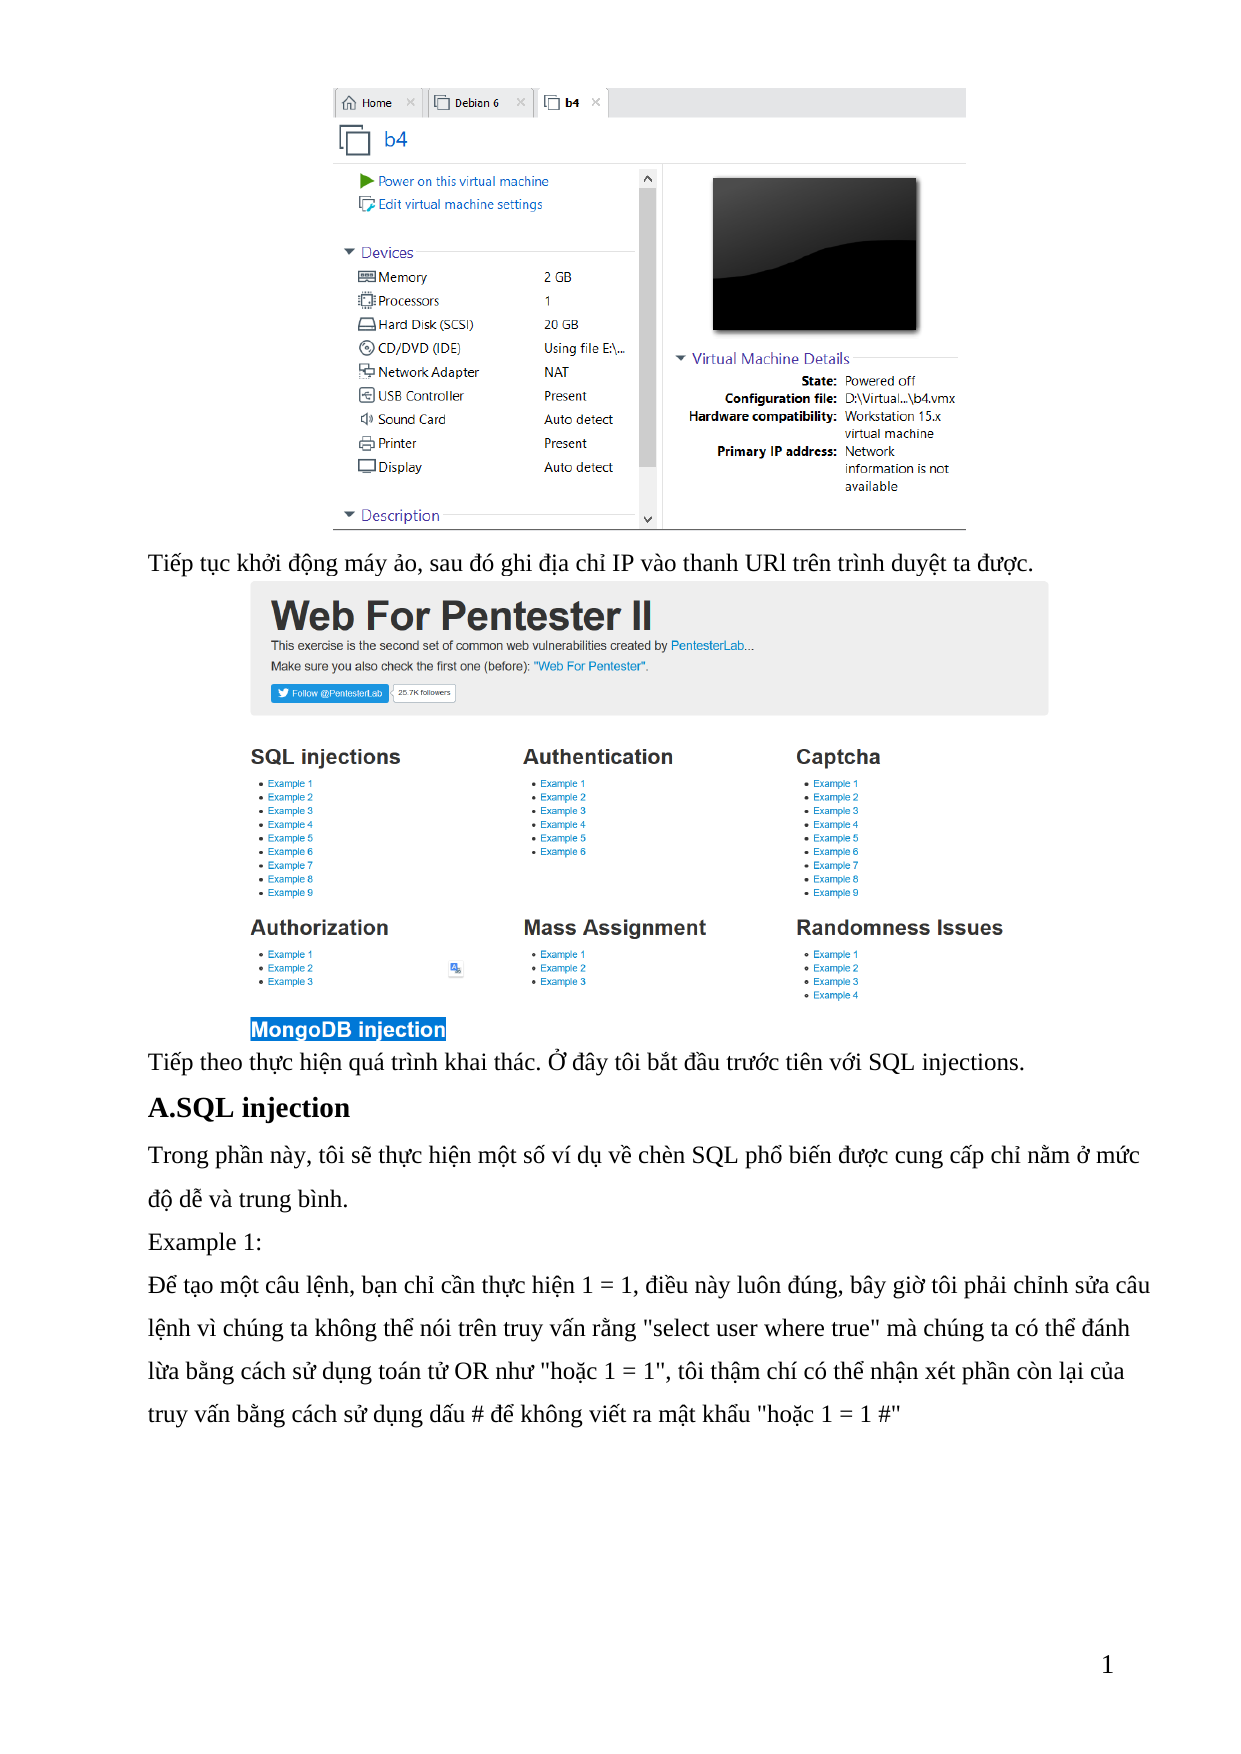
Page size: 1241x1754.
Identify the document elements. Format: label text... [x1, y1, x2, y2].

text Tiếp tục khởi động máy ảo, sau đó ghi địa chỉ IP vào thanh URl trên trình duyệt ta được. [148, 548, 1152, 577]
text Trong phần này, tôi sẽ thực hiện một số ví dụ về chèn SQL phổ biến được cung cấp chỉ nằm ở mức độ dễ và trung bình. [148, 1141, 1152, 1212]
text Example 1: [148, 1227, 1152, 1256]
picture [248, 576, 1052, 1047]
text A.SQL injection [148, 1090, 1152, 1124]
picture [333, 88, 966, 531]
text Tiếp theo thực hiện quá trình khai thác. Ở đây tôi bắt đầu trước tiên với SQL injections. [148, 1047, 1152, 1076]
text Để tạo một câu lệnh, bạn chỉ cần thực hiện 1 = 1, điều này luôn đúng, bây giờ tôi phải chỉnh sửa câu lệnh vì chúng ta không thể nói trên truy vấn rằng "select user where true" mà chúng ta có thể đánh lừa bằng cách sử dụng toán tử OR như "hoặc 1 = 1", tôi thậm chí có thể nhận xét phần còn lại của truy vấn bằng cách sử dụng dấu # để không viết ra mật khẩu "hoặc 1 = 1 #" [148, 1270, 1152, 1428]
